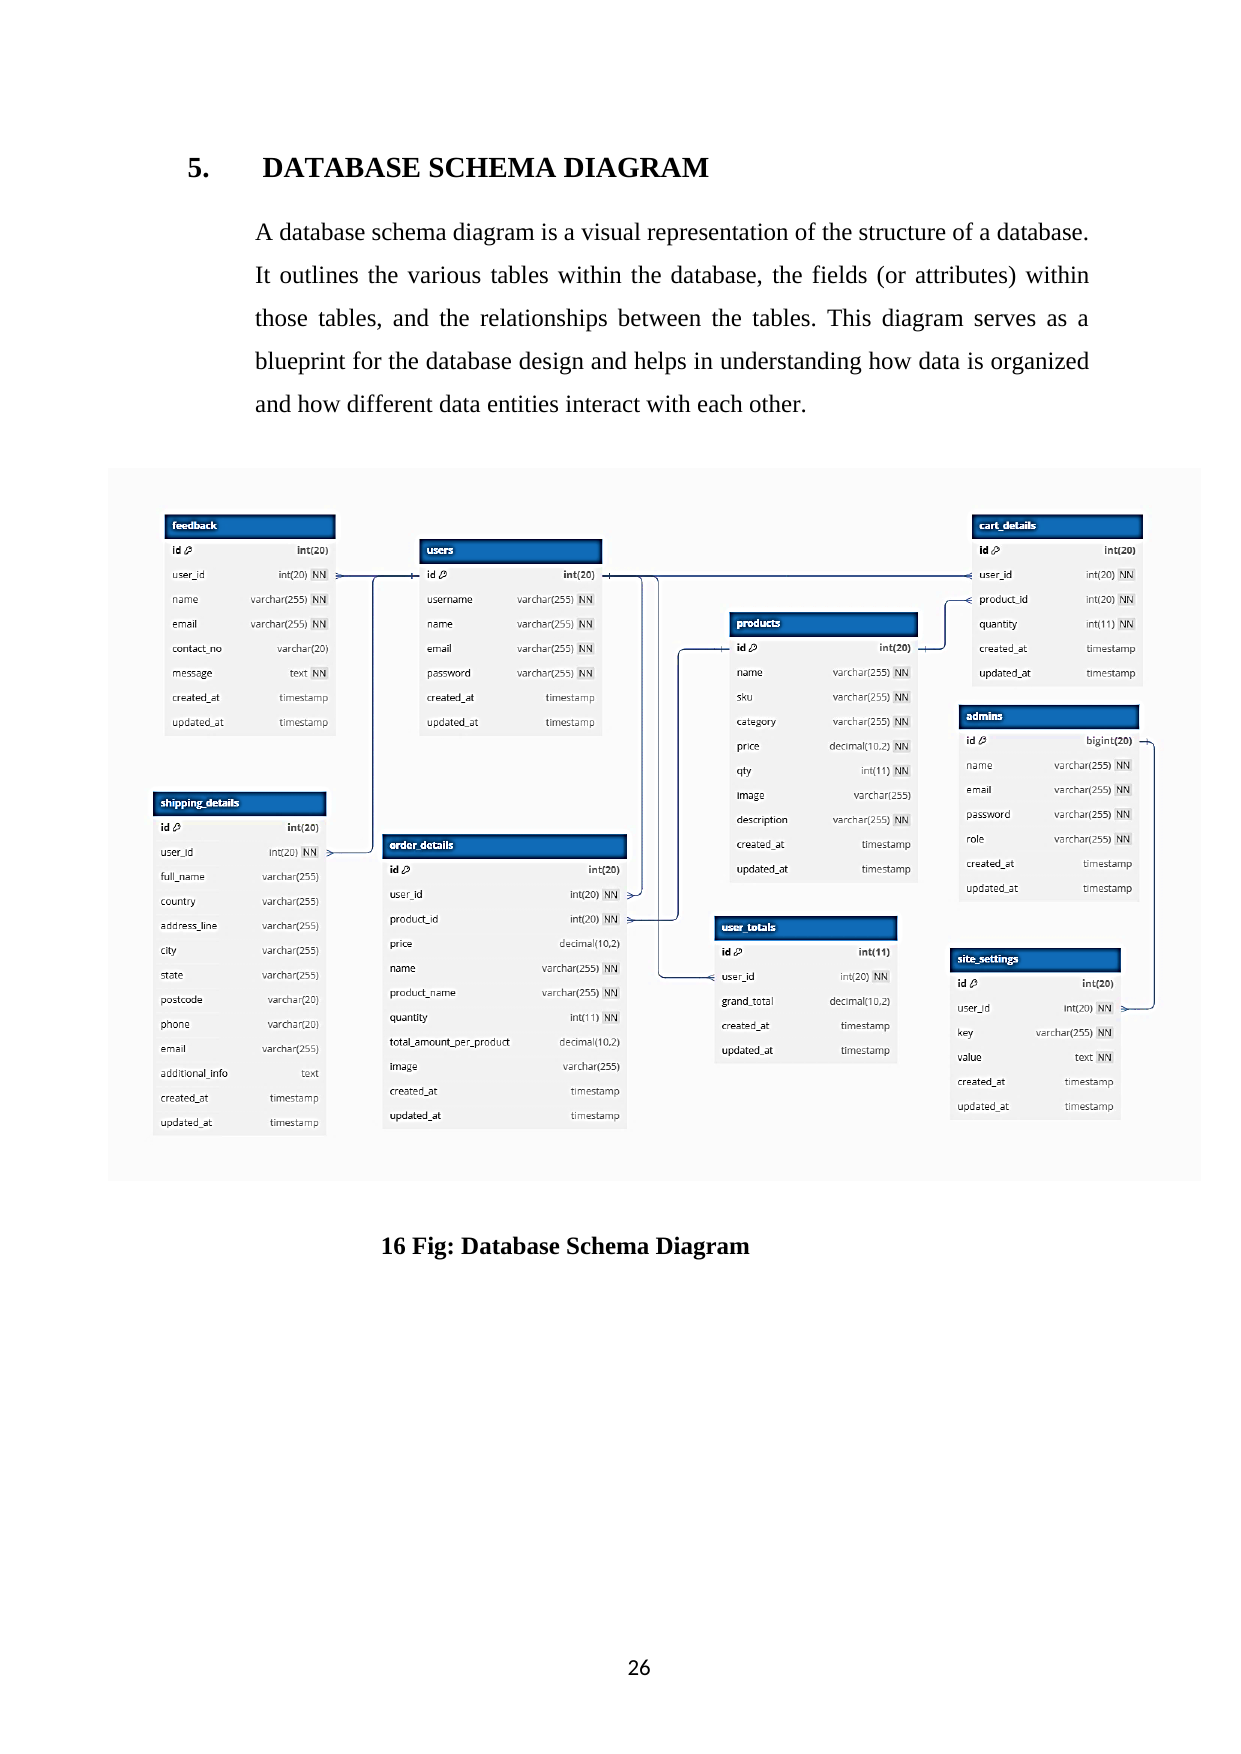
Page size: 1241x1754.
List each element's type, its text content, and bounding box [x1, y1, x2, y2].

subtitle DATABASE SCHEMA DIAGRAM [187, 150, 1090, 183]
picture [108, 468, 1201, 1181]
text A database schema diagram is a visual representation of the structure of a database. It outlines the various tables within the database, the fields (or attributes) within those tables, and the relationships between the tables. This diagram serves as a blueprint for the database design and helps in understanding how data is organized and how different data entities interact with each other. [255, 217, 1090, 418]
